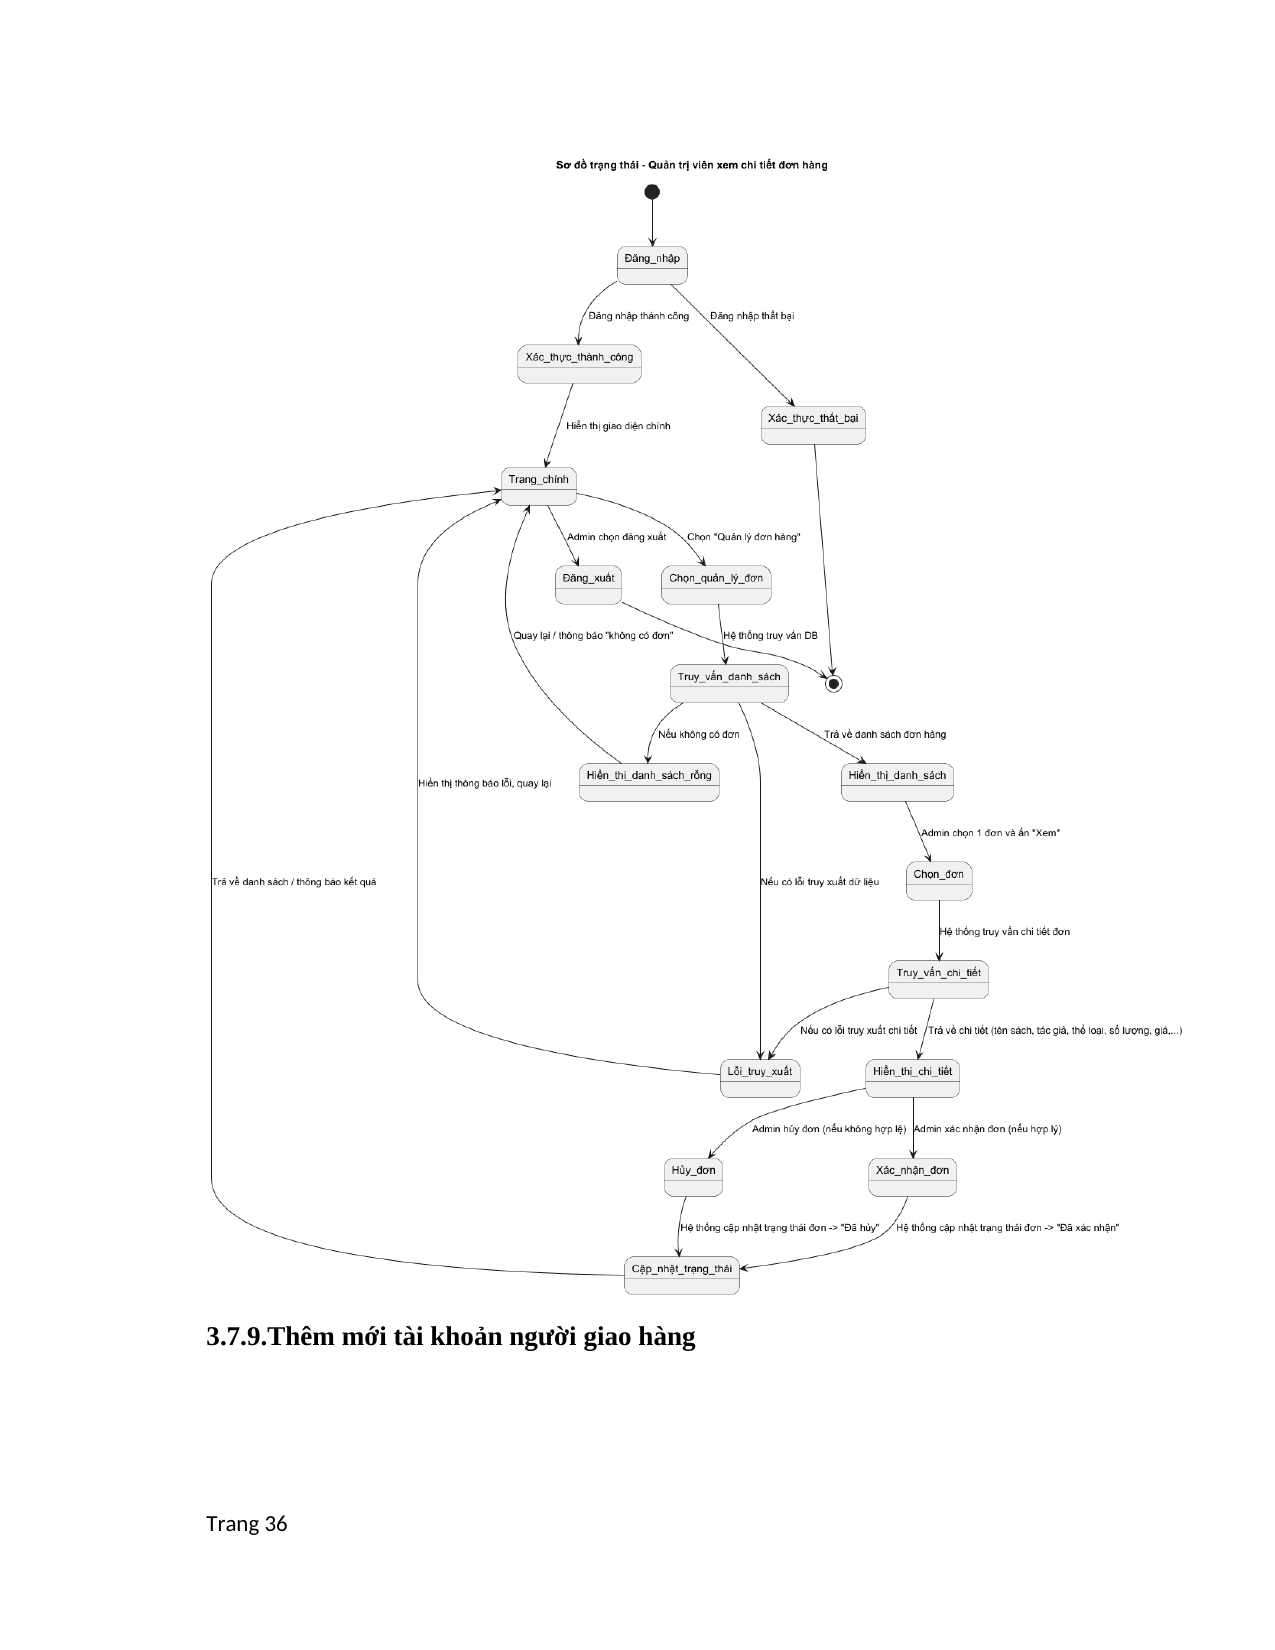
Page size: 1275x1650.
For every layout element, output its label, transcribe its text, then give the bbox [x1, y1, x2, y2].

picture [206, 150, 1187, 1298]
subtitle 3.7.9.Thêm mới tài khoản người giao hàng [206, 1325, 1187, 1350]
